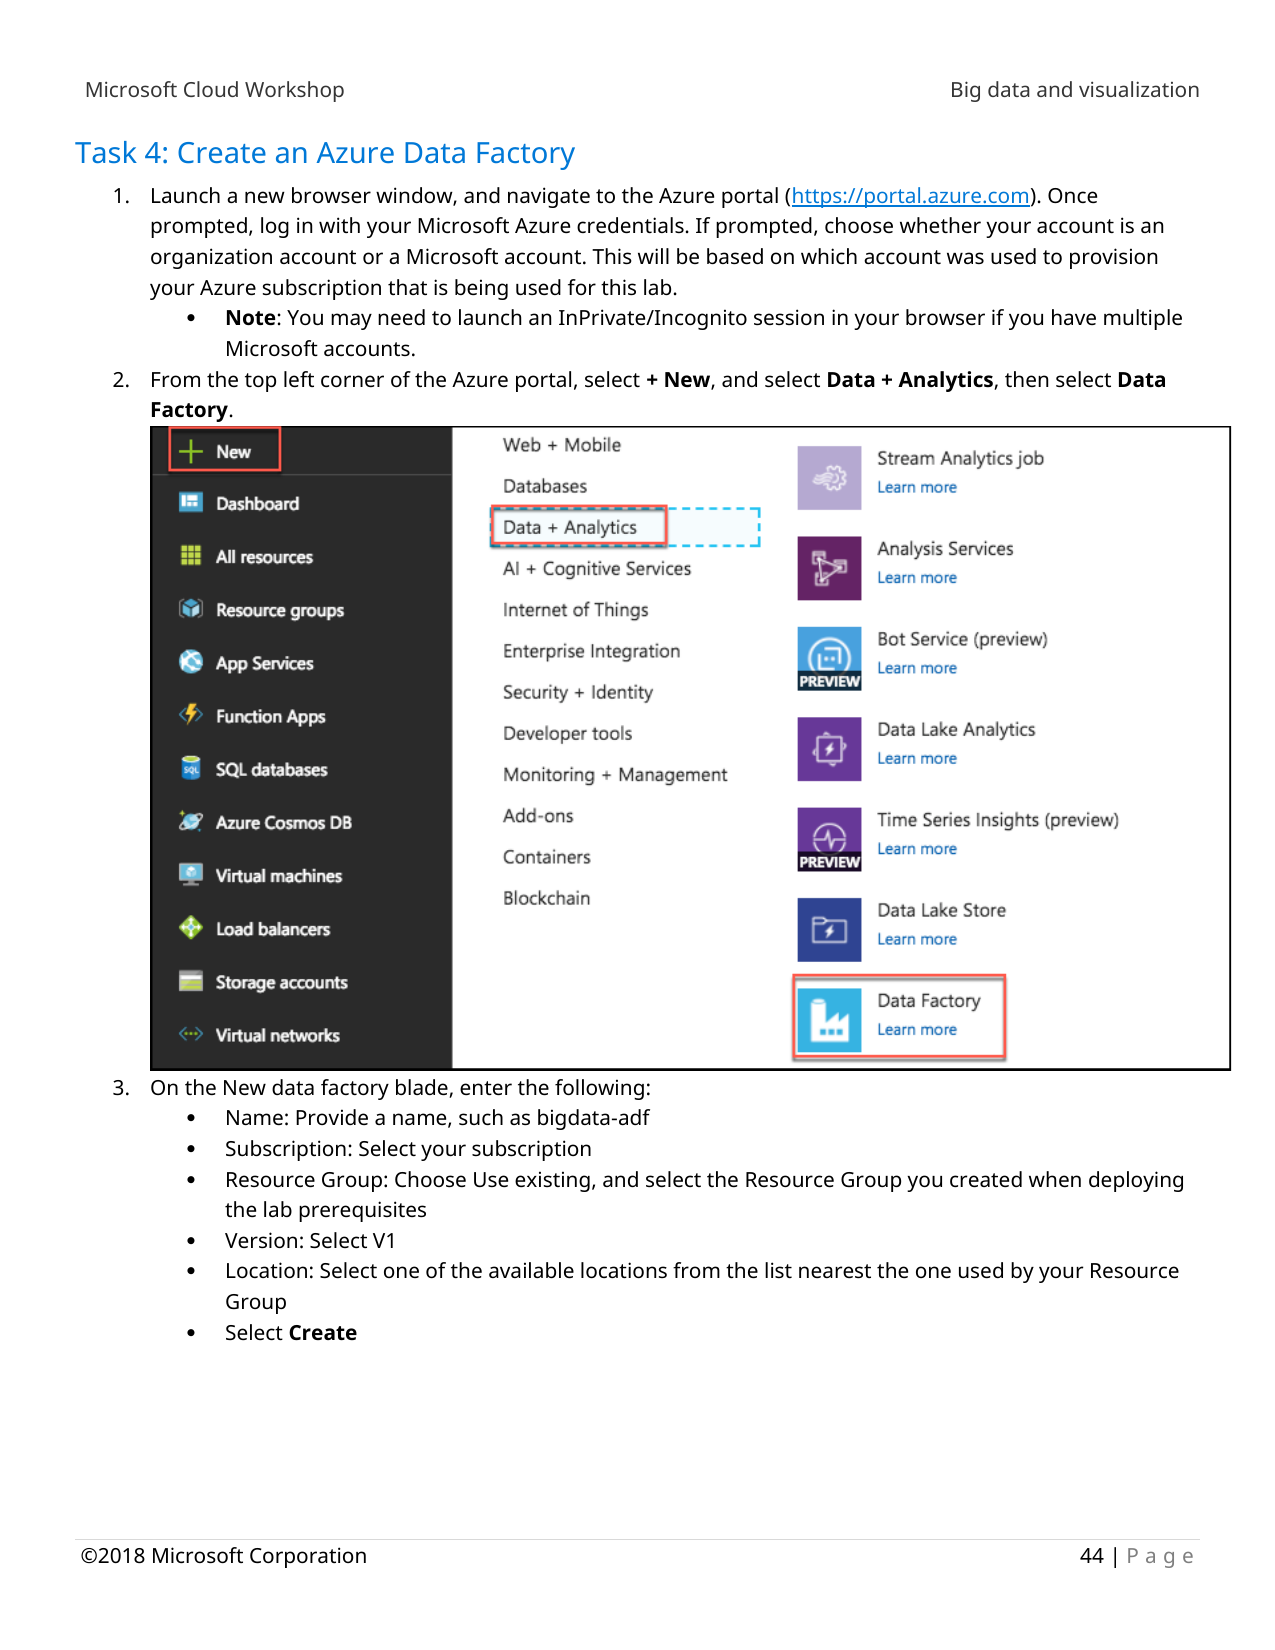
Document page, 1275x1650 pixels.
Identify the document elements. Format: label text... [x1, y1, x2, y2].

subtitle Task 4: Create an Azure Data Factory [75, 132, 1200, 172]
list Subscription: Select your subscription [187, 1134, 1200, 1162]
list On the New data factory blade, enter the following: [112, 1073, 1200, 1101]
picture [150, 426, 1232, 1071]
list Version: Select V1 [187, 1226, 1200, 1254]
list Select Create [187, 1318, 1200, 1346]
list Launch a new browser window, and navigate to the Azure portal (https://portal.azure.com). Once prompted, log in with your Microsoft Azure credentials. If prompted, choose whether your account is an organization account or a Microsoft account. This will be based on which account was used to provision your Azure subscription that is being used for this lab. [112, 181, 1200, 301]
list Location: Select one of the available locations from the list nearest the one used by your Resource Group [187, 1257, 1200, 1316]
list Name: Provide a name, such as bigdata-adf [187, 1103, 1200, 1132]
list Resource Group: Choose Use existing, and select the Resource Group you created when deploying the lab prerequisites [187, 1165, 1200, 1224]
list Note: You may need to launch an InPrivate/Incognito session in your browser if you have multiple Microsoft accounts. [187, 303, 1200, 362]
